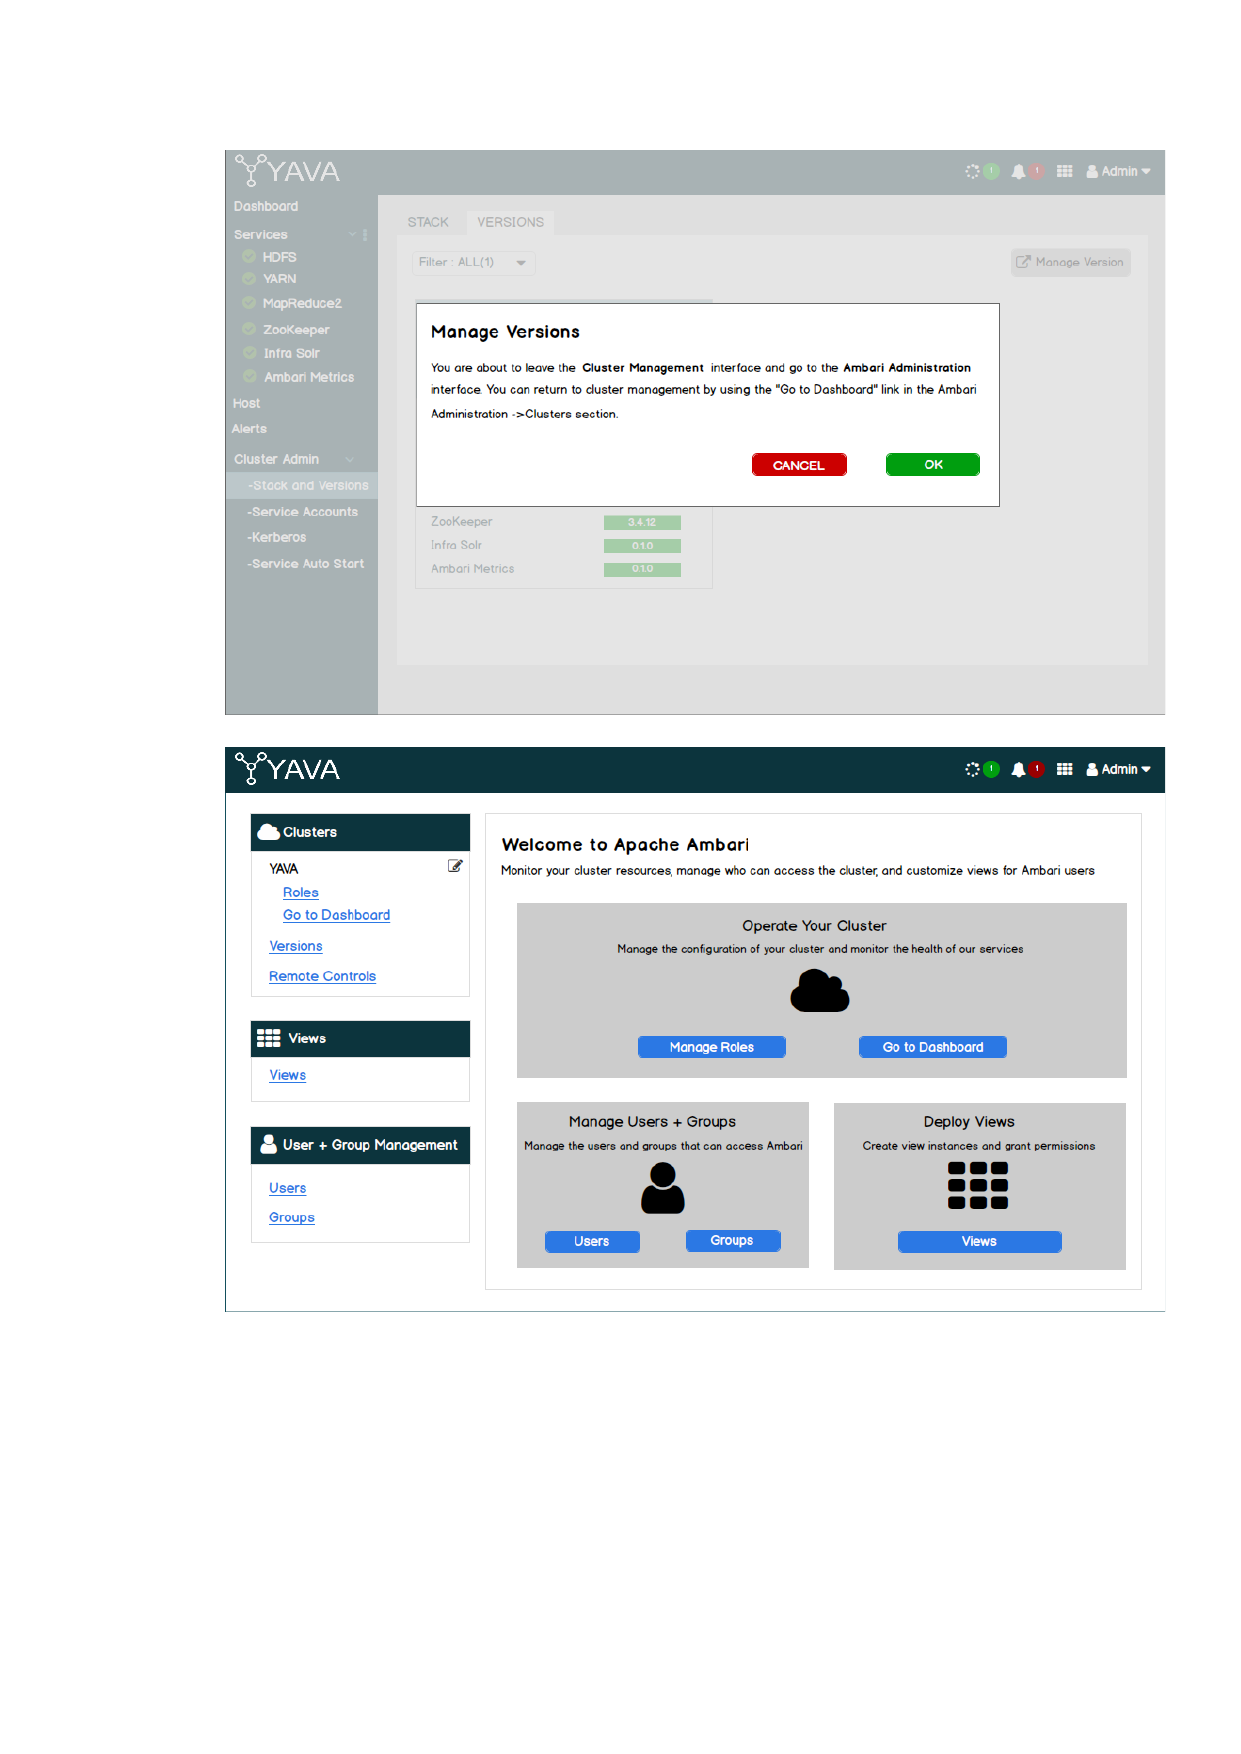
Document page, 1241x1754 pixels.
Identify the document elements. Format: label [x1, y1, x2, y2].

picture [225, 150, 1166, 715]
picture [225, 747, 1166, 1312]
